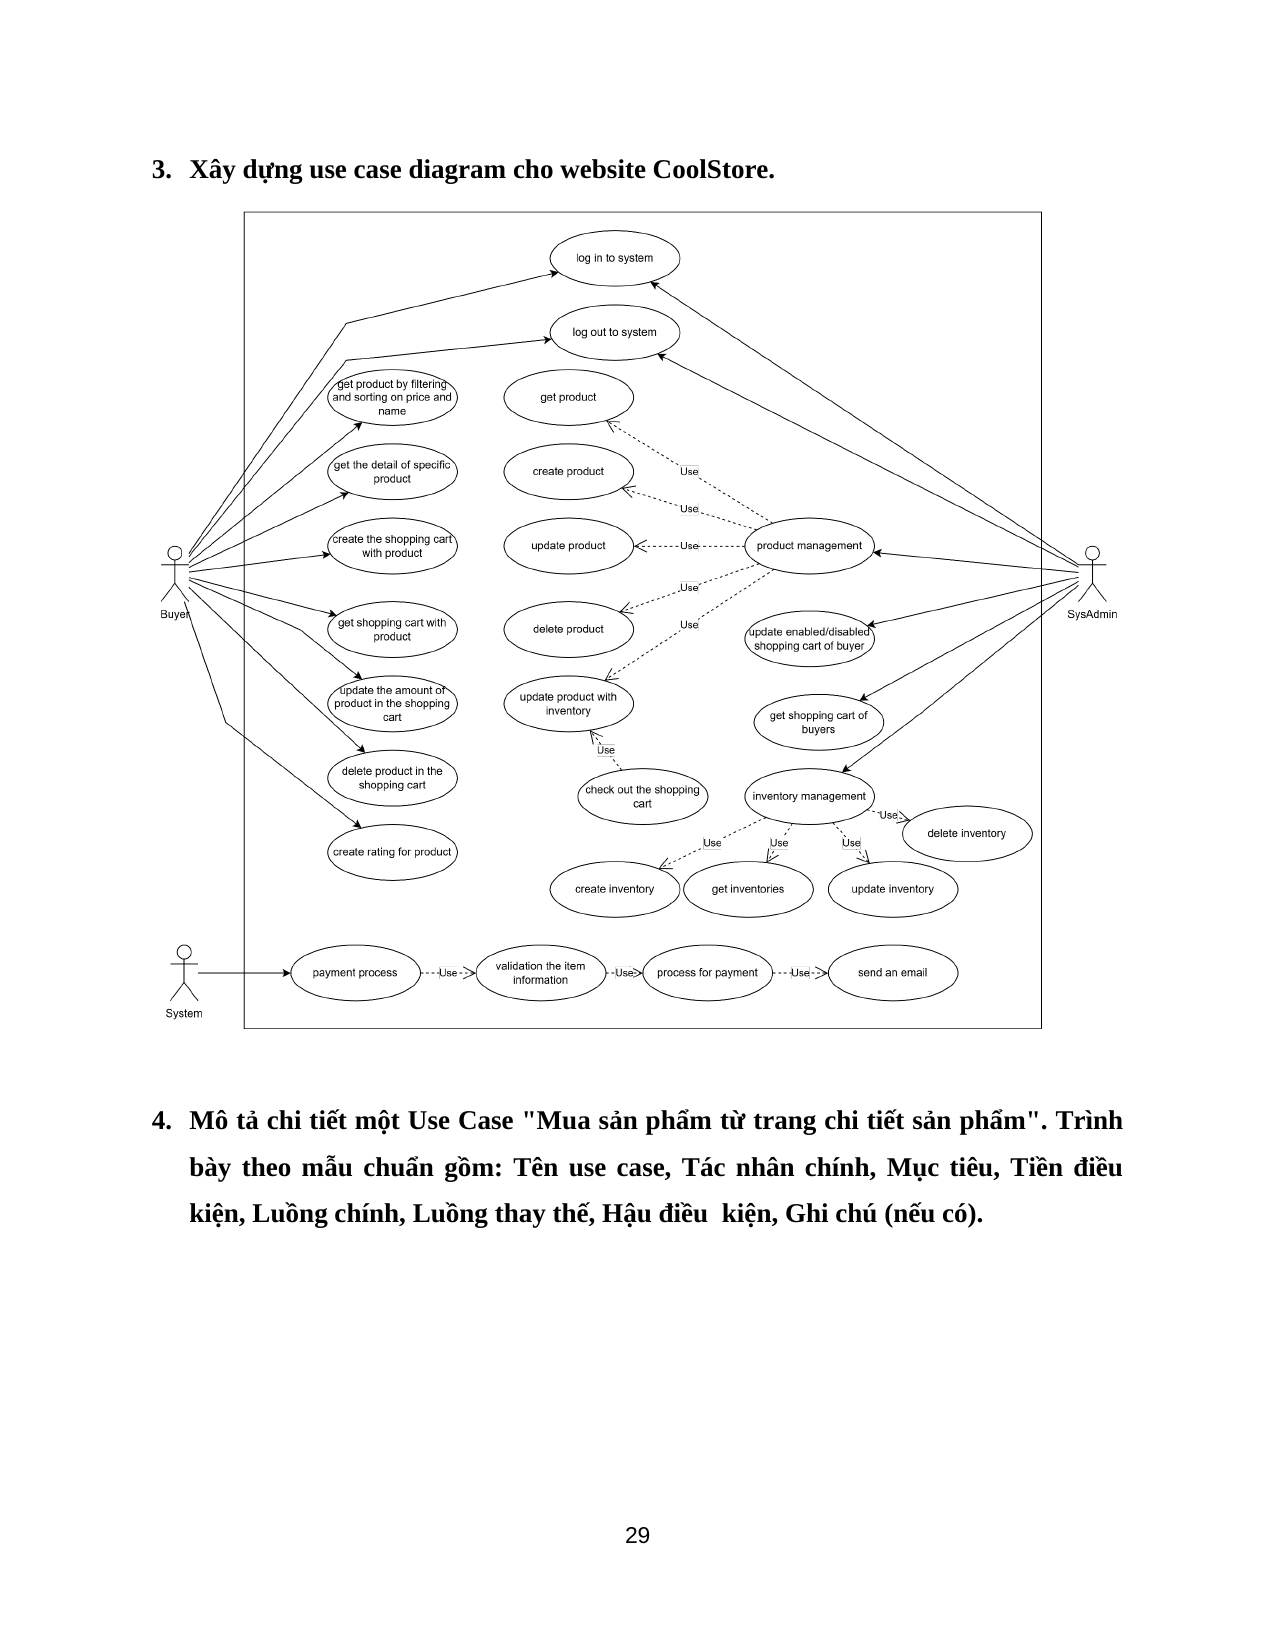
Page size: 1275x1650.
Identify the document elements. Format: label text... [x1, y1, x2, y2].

list Xây dựng use case diagram cho website CoolStore. [152, 153, 1125, 184]
picture [151, 202, 1127, 1039]
list Mô tả chi tiết một Use Case "Mua sản phẩm từ trang chi tiết sản phẩm". Trình bày theo mẫu chuẩn gồm: Tên use case, Tác nhân chính, Mục tiêu, Tiền điều kiện, Luồng chính, Luồng thay thế, Hậu điều kiện, Ghi chú (nếu có). [152, 1104, 1126, 1229]
